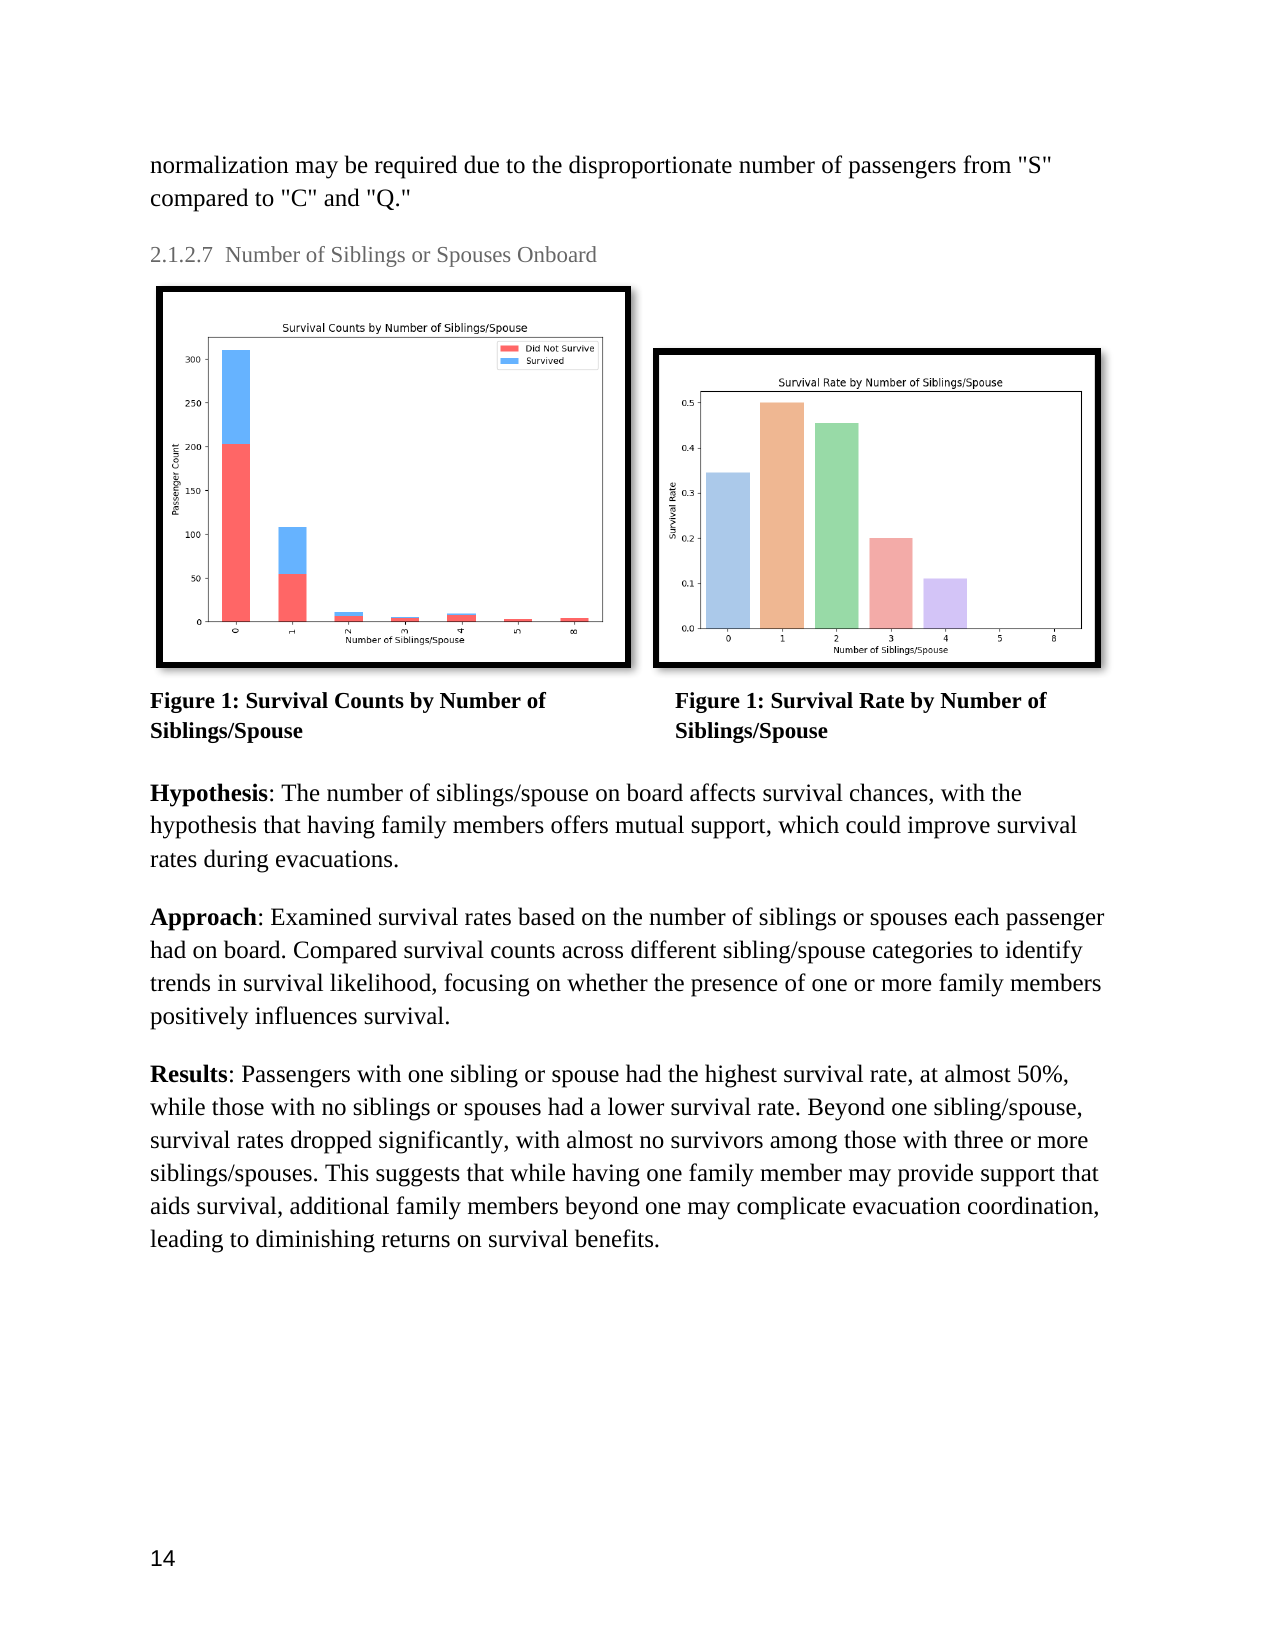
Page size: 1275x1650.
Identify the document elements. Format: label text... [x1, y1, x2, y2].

subtitle 2.1.2.7 Number of Siblings or Spouses Onboard [150, 241, 1125, 267]
text Figure 1: Survival Counts by Number of Figure 1: Survival Rate by Number of Siblings/Spouse Siblings/Spouse [150, 687, 1125, 743]
picture [163, 292, 625, 662]
picture [659, 355, 1095, 662]
text Hypothesis: The number of siblings/spouse on board affects survival chances, with the hypothesis that having family members offers mutual support, which could improve survival rates during evacuations. [150, 778, 1125, 872]
text Results: Passengers with one sibling or spouse had the highest survival rate, at almost 50%, while those with no siblings or spouses had a lower survival rate. Beyond one sibling/spouse, survival rates dropped significantly, with almost no survivors among those with three or more siblings/spouses. This suggests that while having one family member may provide support that aids survival, additional family members beyond one may complicate evacuation coordination, leading to diminishing returns on survival benefits. [150, 1059, 1125, 1253]
text Approach: Examined survival rates based on the number of siblings or spouses each passenger had on board. Compared survival counts across different sibling/spouse categories to identify trends in survival likelihood, focusing on whether the presence of one or more family members positively influences survival. [150, 902, 1125, 1029]
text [150, 150, 1125, 212]
